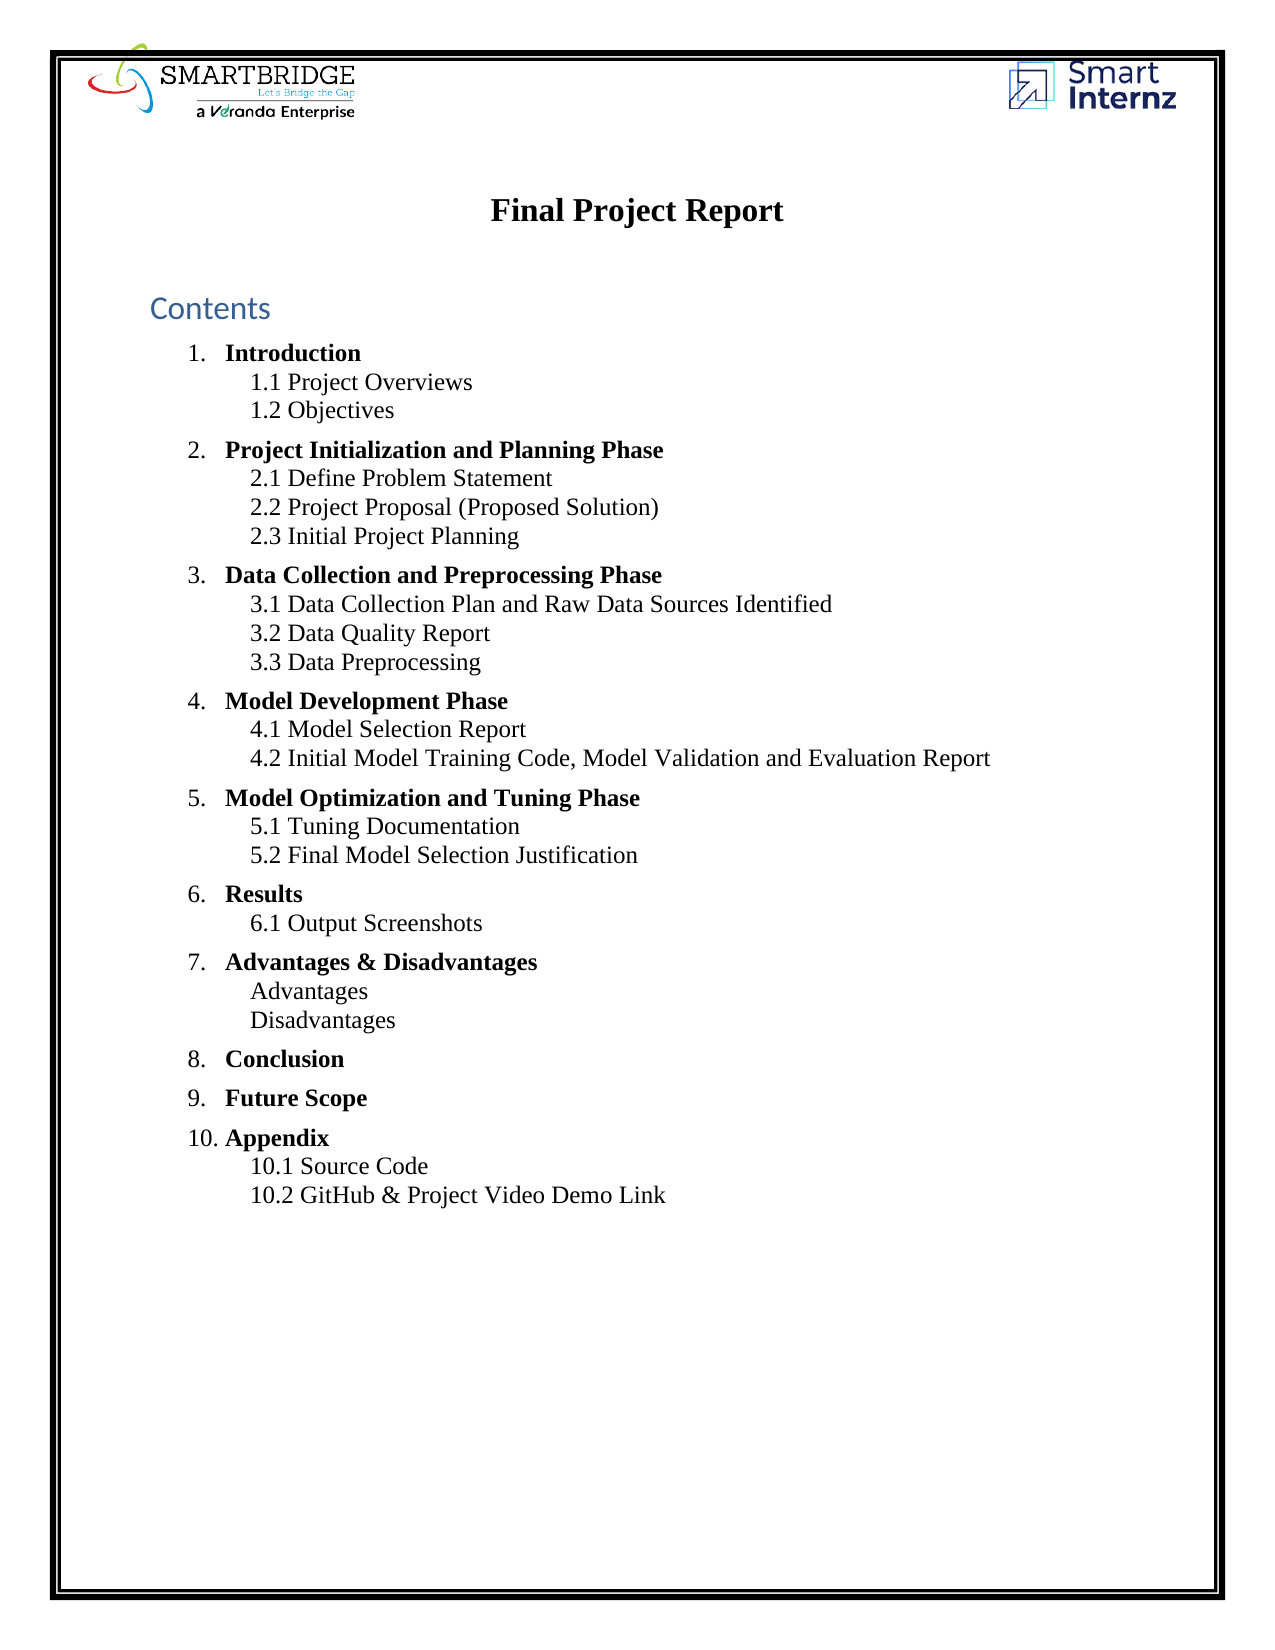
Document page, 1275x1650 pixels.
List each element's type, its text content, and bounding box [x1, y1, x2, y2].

list Model Development Phase 4.1 Model Selection Report 4.2 Initial Model Training Code, Model Validation and Evaluation Report [187, 686, 1200, 772]
list Results 6.1 Output Screenshots [187, 879, 1200, 937]
picture [87, 43, 355, 50]
list Advantages & Disadvantages Advantages Disadvantages [187, 947, 1200, 1034]
list Introduction 1.1 Project Overviews 1.2 Objectives [187, 338, 1200, 424]
list Model Optimization and Tuning Phase 5.1 Tuning Documentation 5.2 Final Model Selection Justification [187, 783, 1200, 869]
text Final Project Report [490, 190, 1200, 228]
text Contents [150, 287, 1200, 327]
picture [1009, 61, 1176, 109]
picture [87, 61, 355, 120]
list Future Scope [187, 1083, 1200, 1112]
list Appendix 10.1 Source Code 10.2 GitHub & Project Video Demo Link [187, 1123, 1200, 1209]
list Project Initialization and Planning Phase 2.1 Define Problem Statement 2.2 Project Proposal (Proposed Solution) 2.3 Initial Project Planning [187, 435, 1200, 550]
list Conclusion [187, 1044, 1200, 1073]
list Data Collection and Preprocessing Phase 3.1 Data Collection Plan and Raw Data Sources Identified 3.2 Data Quality Report 3.3 Data Preprocessing [187, 560, 1200, 675]
